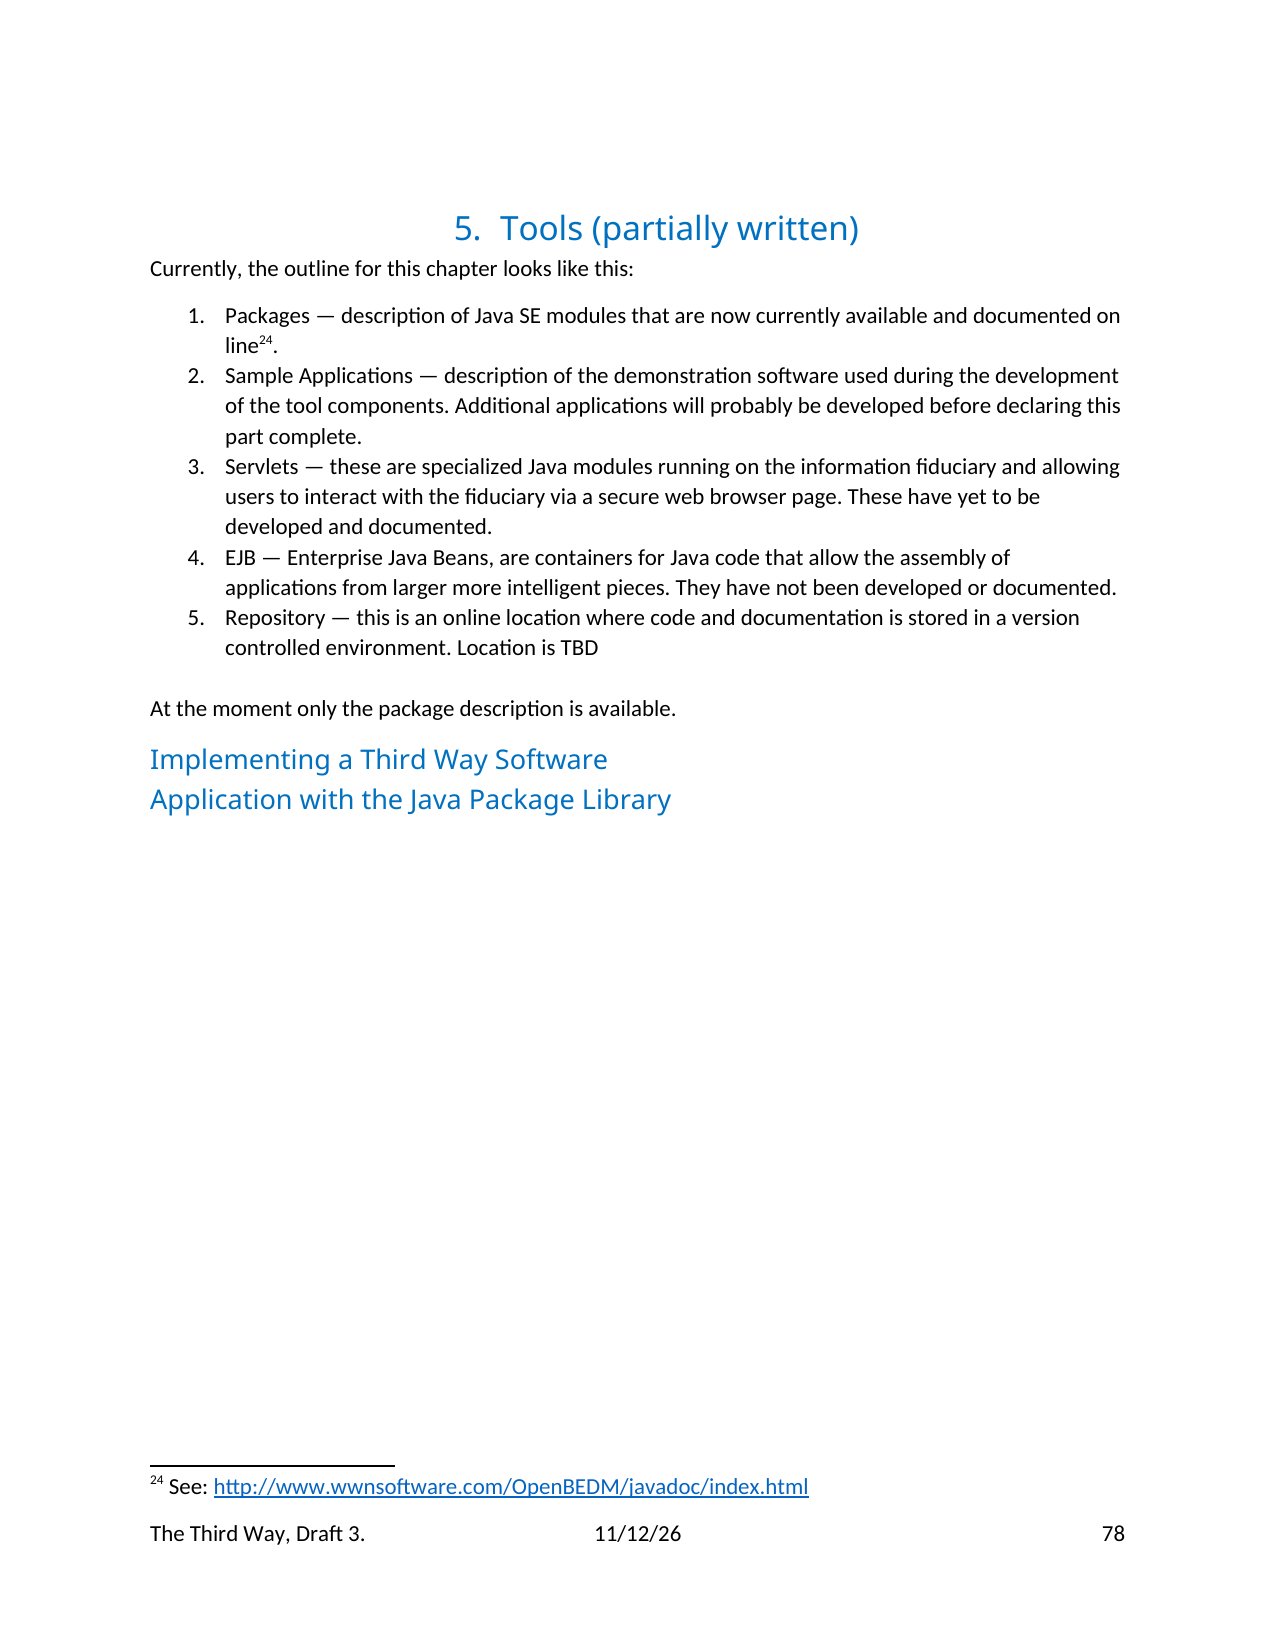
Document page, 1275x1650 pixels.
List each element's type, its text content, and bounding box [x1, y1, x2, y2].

list Sample Applications — description of the demonstration software used during the development of the tool components. Additional applications will probably be developed before declaring this part complete. [187, 361, 1125, 450]
list EJB — Enterprise Java Beans, are containers for Java code that allow the assembly of applications from larger more intelligent pieces. They have not been developed or documented. [187, 543, 1125, 601]
list Packages — description of Java SE modules that are now currently available and documented on line. [187, 301, 1125, 359]
text Tools (partially written) [187, 205, 1125, 251]
text Currently, the outline for this chapter looks like this: [150, 254, 1125, 282]
subtitle Implementing a Third Way Software Application with the Java Package Library [150, 741, 1125, 817]
list Servlets — these are specialized Java modules running on the information fiduciary and allowing users to interact with the fiduciary via a secure web browser page. These have yet to be developed and documented. [187, 452, 1125, 541]
text At the moment only the package description is available. [150, 694, 1125, 722]
list Repository — this is an online location where code and documentation is stored in a version controlled environment. Location is TBD [187, 603, 1125, 661]
